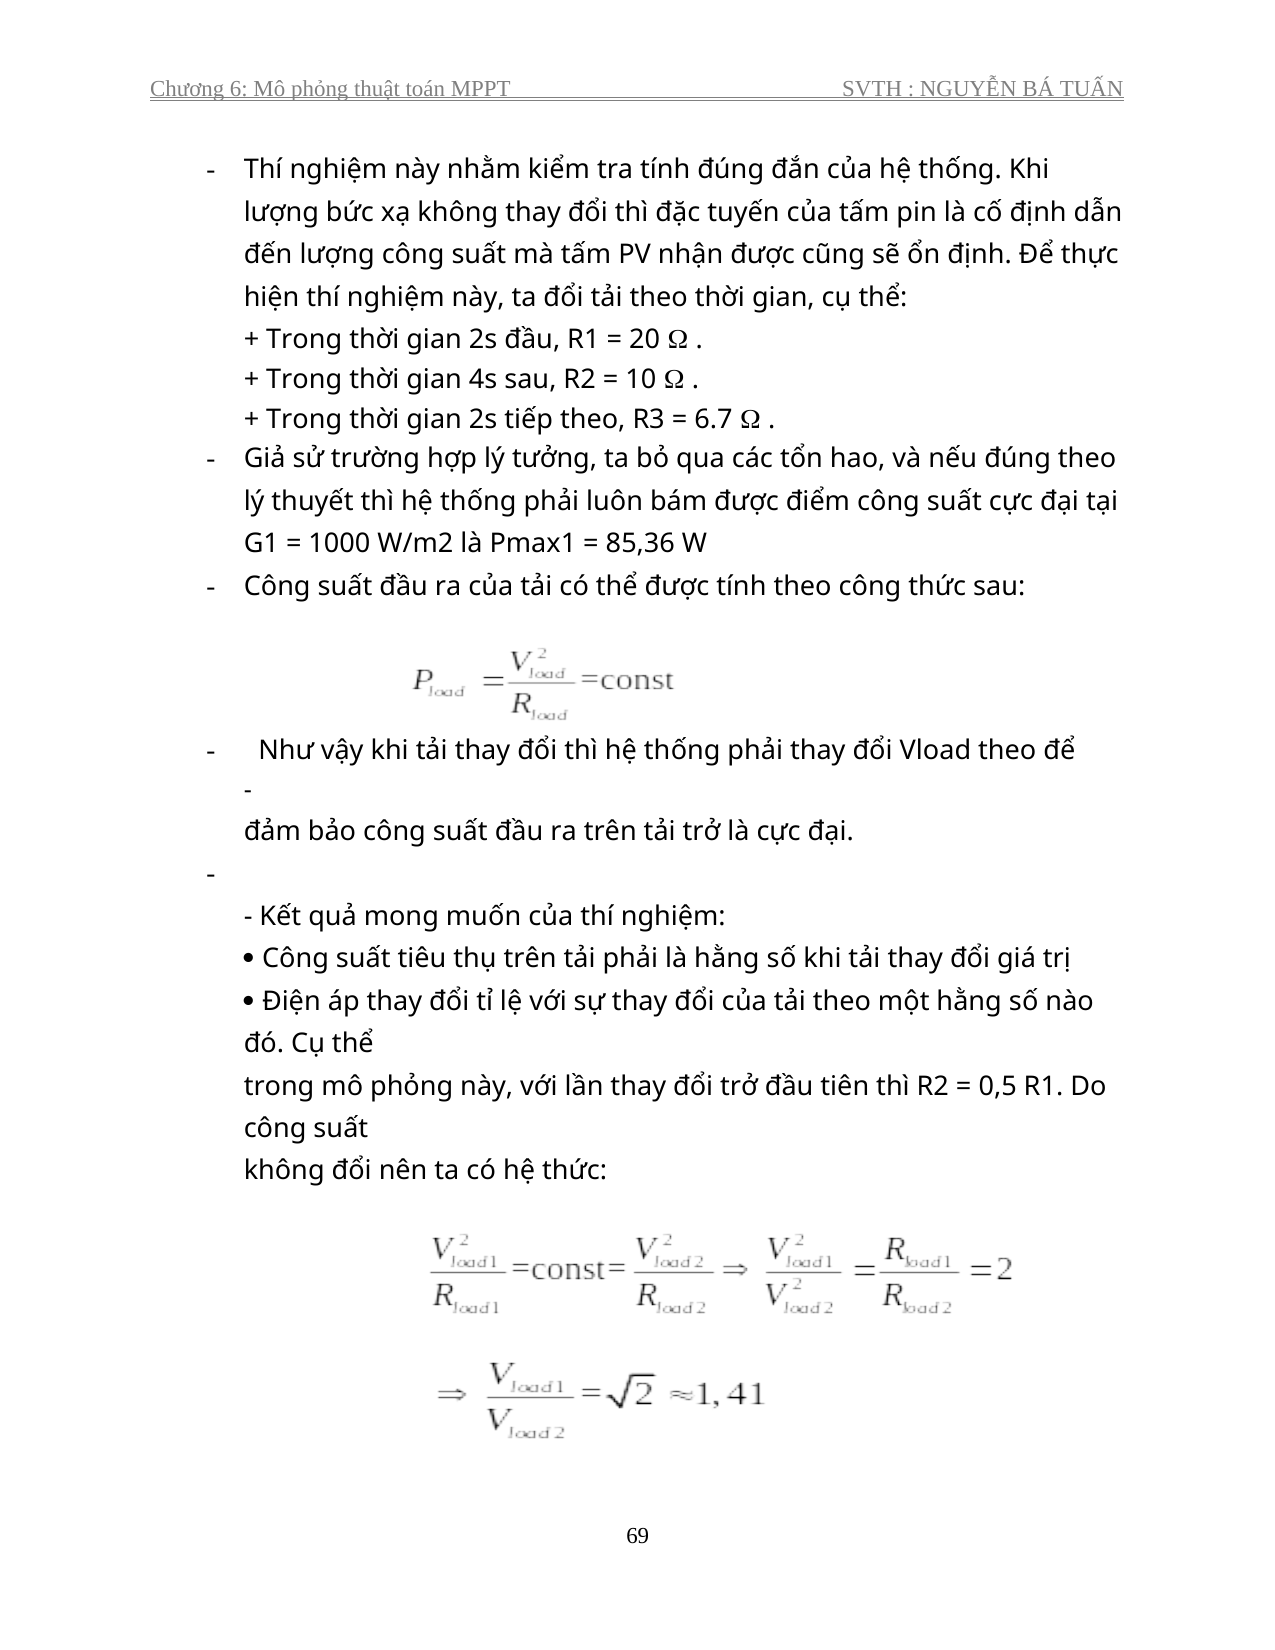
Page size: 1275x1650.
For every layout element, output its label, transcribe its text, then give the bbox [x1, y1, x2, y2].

list - Như vậy khi tải thay đổi thì hệ thống phải thay đổi Vload theo để đảm bảo công suất đầu ra trên tải trở là cực đại. [206, 731, 1125, 848]
list + Trong thời gian 2s đầu, R1 = 20 . + Trong thời gian 4s sau, R2 = 10 . + Trong thời gian 2s tiếp theo, R3 = 6.7 . [243, 319, 1125, 436]
list Giả sử trường hợp lý tưởng, ta bỏ qua các tổn hao, và nếu đúng theo lý thuyết thì hệ thống phải luôn bám được điểm công suất cực đại tại G1 = 1000 W/m2 là Pmax1 = 85,36 W [206, 439, 1125, 561]
list Công suất đầu ra của tải có thể được tính theo công thức sau: [206, 566, 1125, 603]
list Thí nghiệm này nhằm kiểm tra tính đúng đắn của hệ thống. Khi lượng bức xạ không thay đổi thì đặc tuyến của tấm pin là cố định dẫn đến lượng công suất mà tấm PV nhận được cũng sẽ ổn định. Để thực hiện thí nghiệm này, ta đổi tải theo thời gian, cụ thể: [206, 150, 1125, 314]
list - Kết quả mong muốn của thí nghiệm: Công suất tiêu thụ trên tải phải là hằng số khi tải thay đổi giá trị Điện áp thay đổi tỉ lệ với sự thay đổi của tải theo một hằng số nào đó. Cụ thể trong mô phỏng này, với lần thay đổi trở đầu tiên thì R2 = 0,5 R1. Do công suất không đổi nên ta có hệ thức: [206, 854, 1125, 1188]
